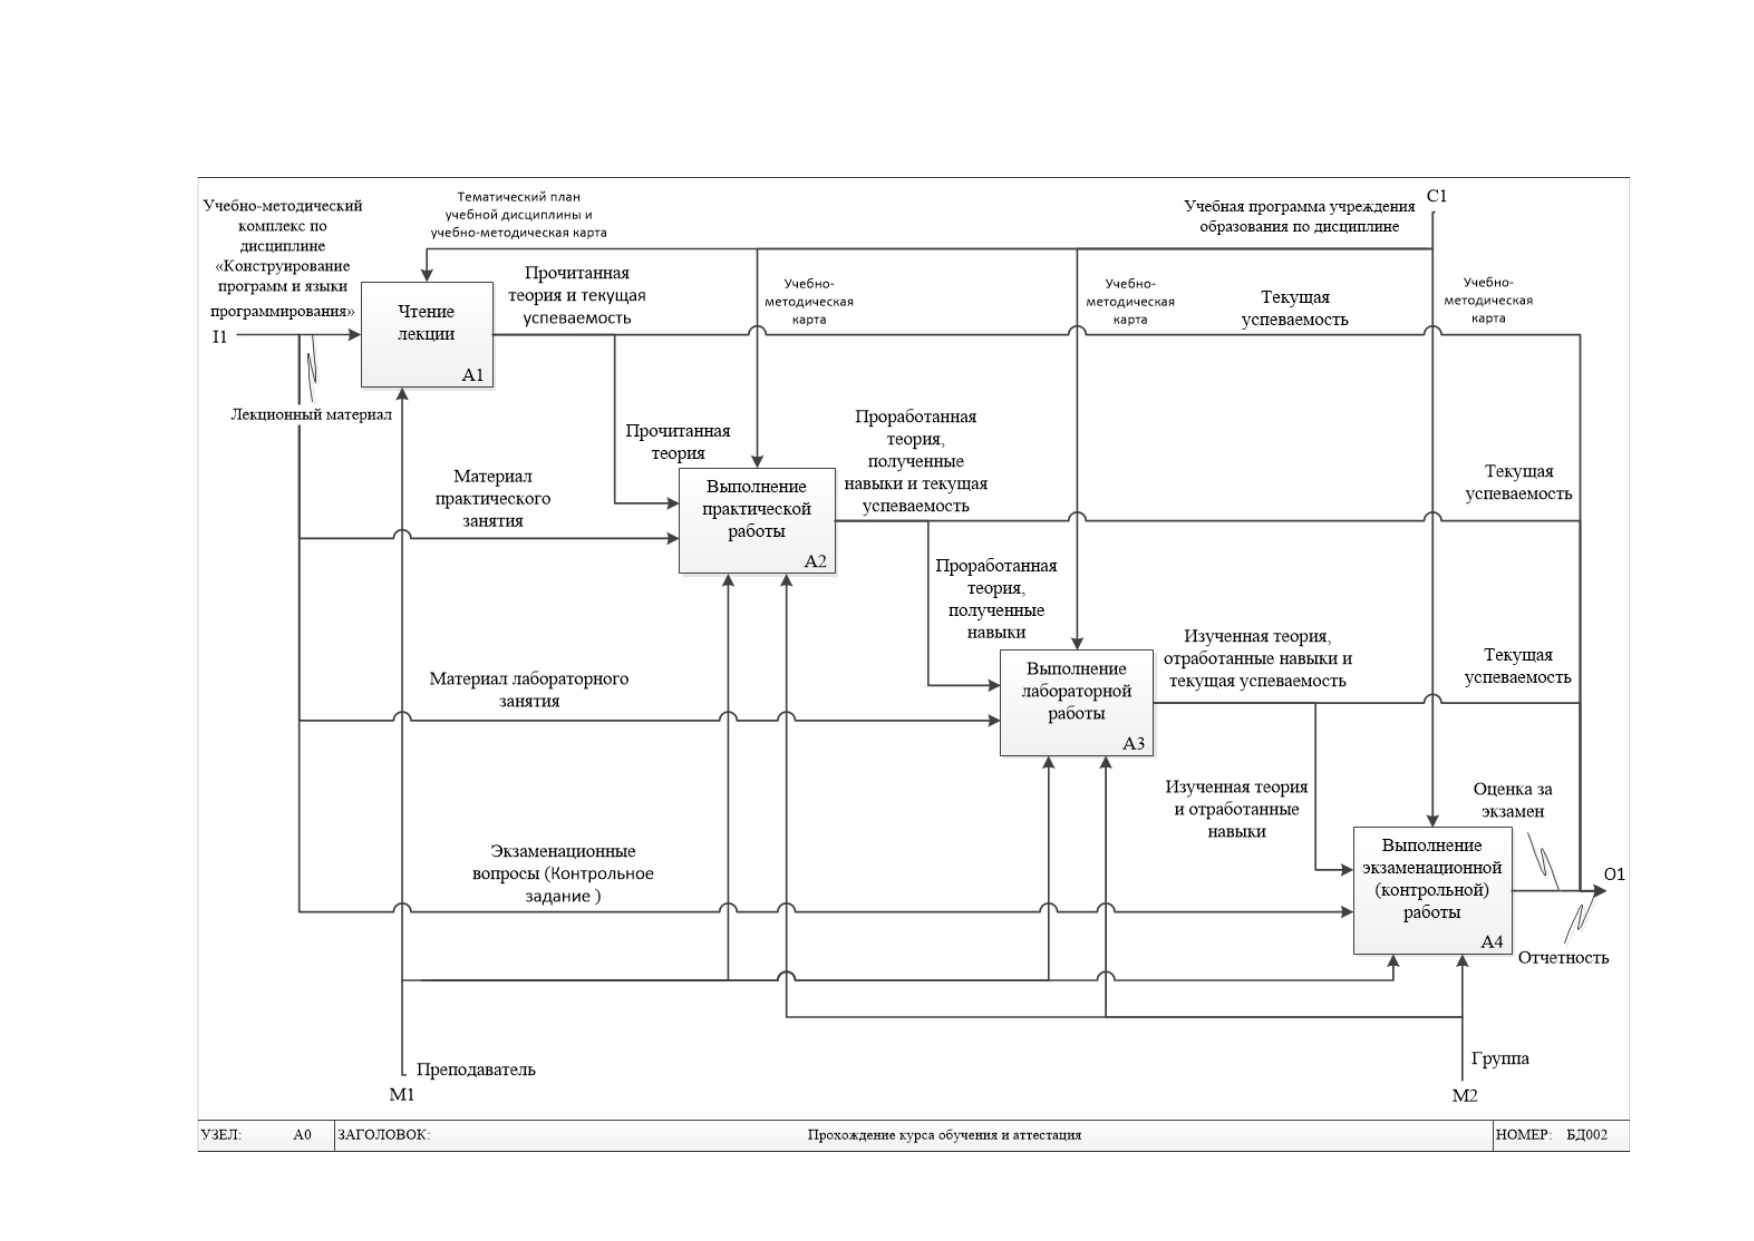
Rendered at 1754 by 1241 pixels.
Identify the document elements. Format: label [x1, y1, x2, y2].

picture [197, 177, 1630, 1152]
